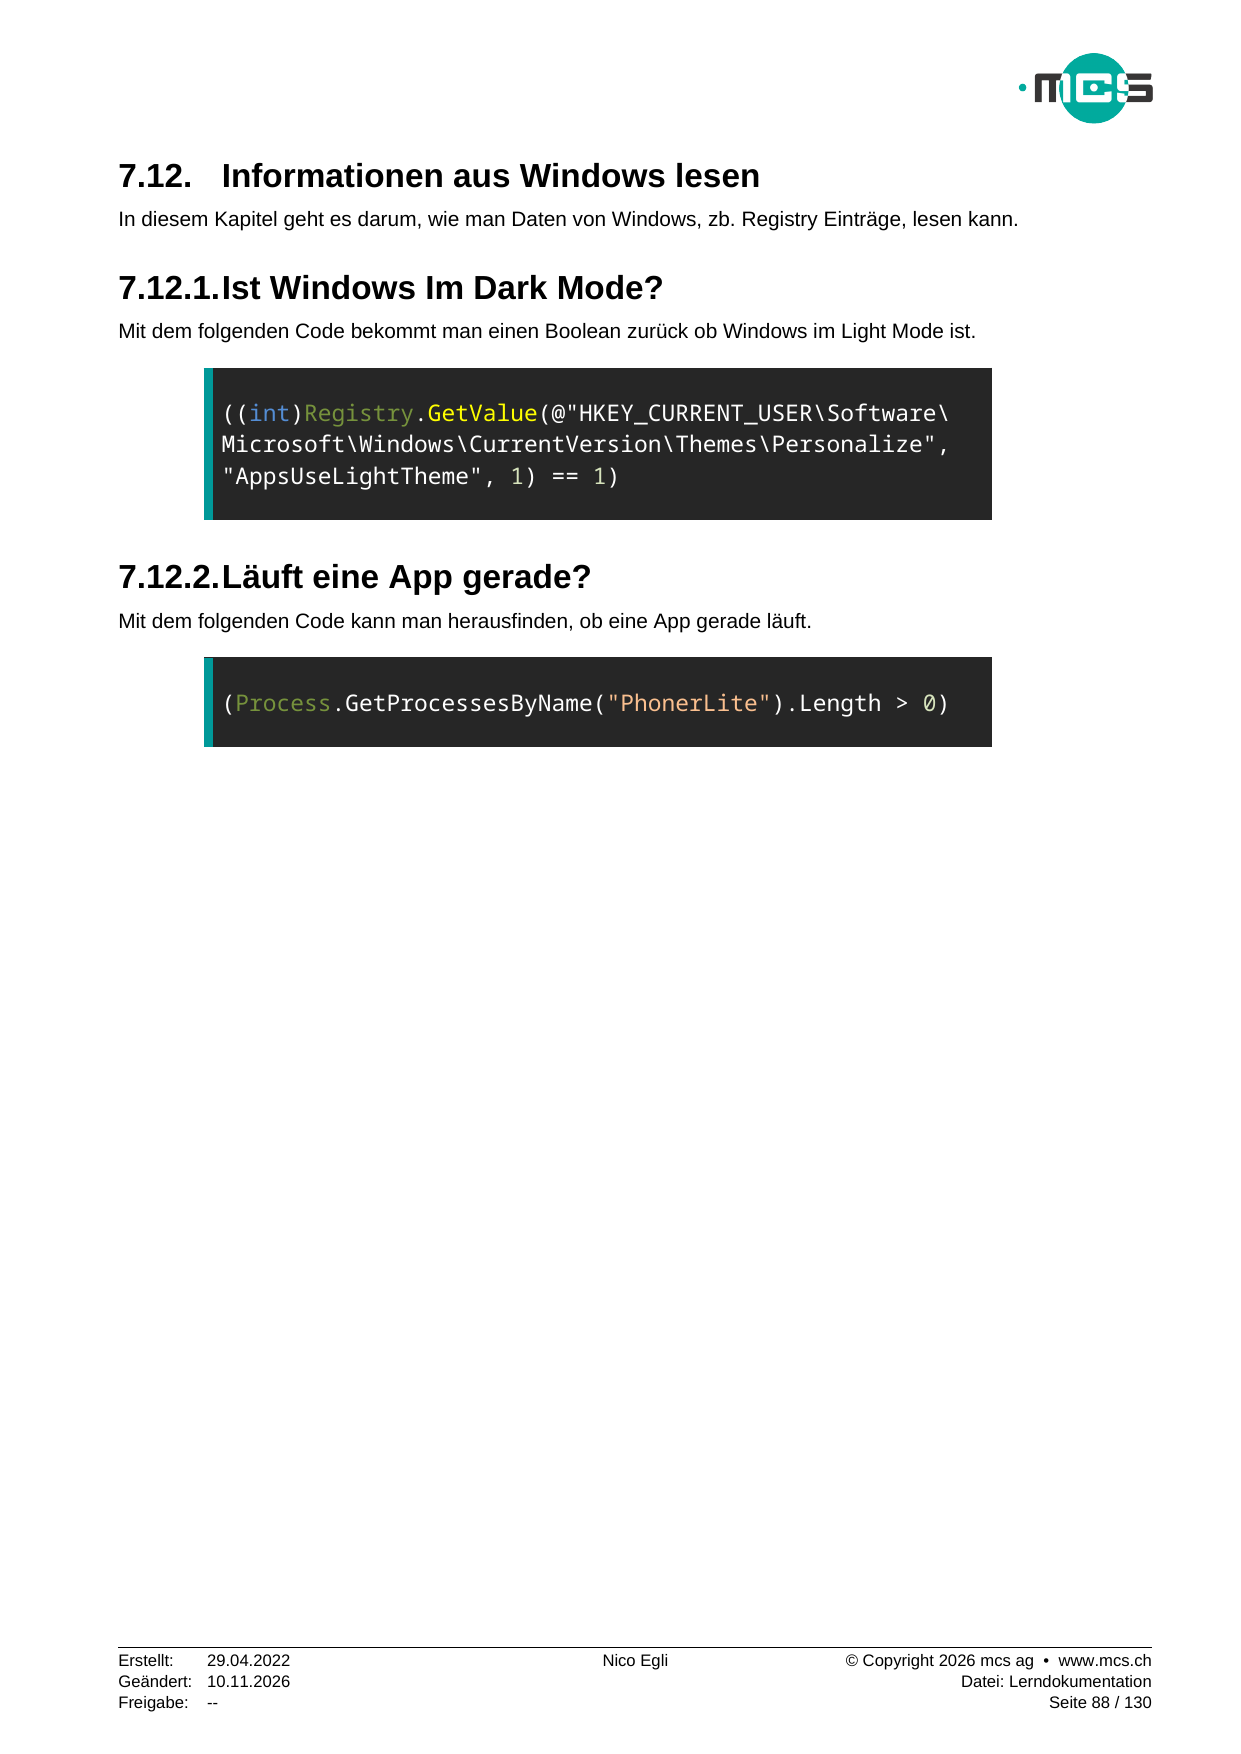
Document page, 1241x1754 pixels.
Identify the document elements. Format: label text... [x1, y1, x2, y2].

picture [1018, 53, 1155, 124]
subtitle Läuft eine App gerade? [118, 557, 1152, 596]
subtitle Informationen aus Windows lesen [118, 156, 1152, 194]
text (Process.GetProcessesByName("PhonerLite").Length > 0) [213, 670, 983, 734]
text In diesem Kapitel geht es darum, wie man Daten von Windows, zb. Registry Einträge, lesen kann. [118, 207, 1152, 231]
subtitle Ist Windows Im Dark Mode? [118, 268, 1152, 306]
text Mit dem folgenden Code bekommt man einen Boolean zurück ob Windows im Light Mode ist. [118, 319, 1152, 343]
text Mit dem folgenden Code kann man herausfinden, ob eine App gerade läuft. [118, 608, 1152, 632]
text ((int)Registry.GetValue(@"HKEY_CURRENT_USER\Software\Microsoft\Windows\CurrentVersion\Themes\Personalize", "AppsUseLightTheme", 1) == 1) [213, 380, 983, 507]
